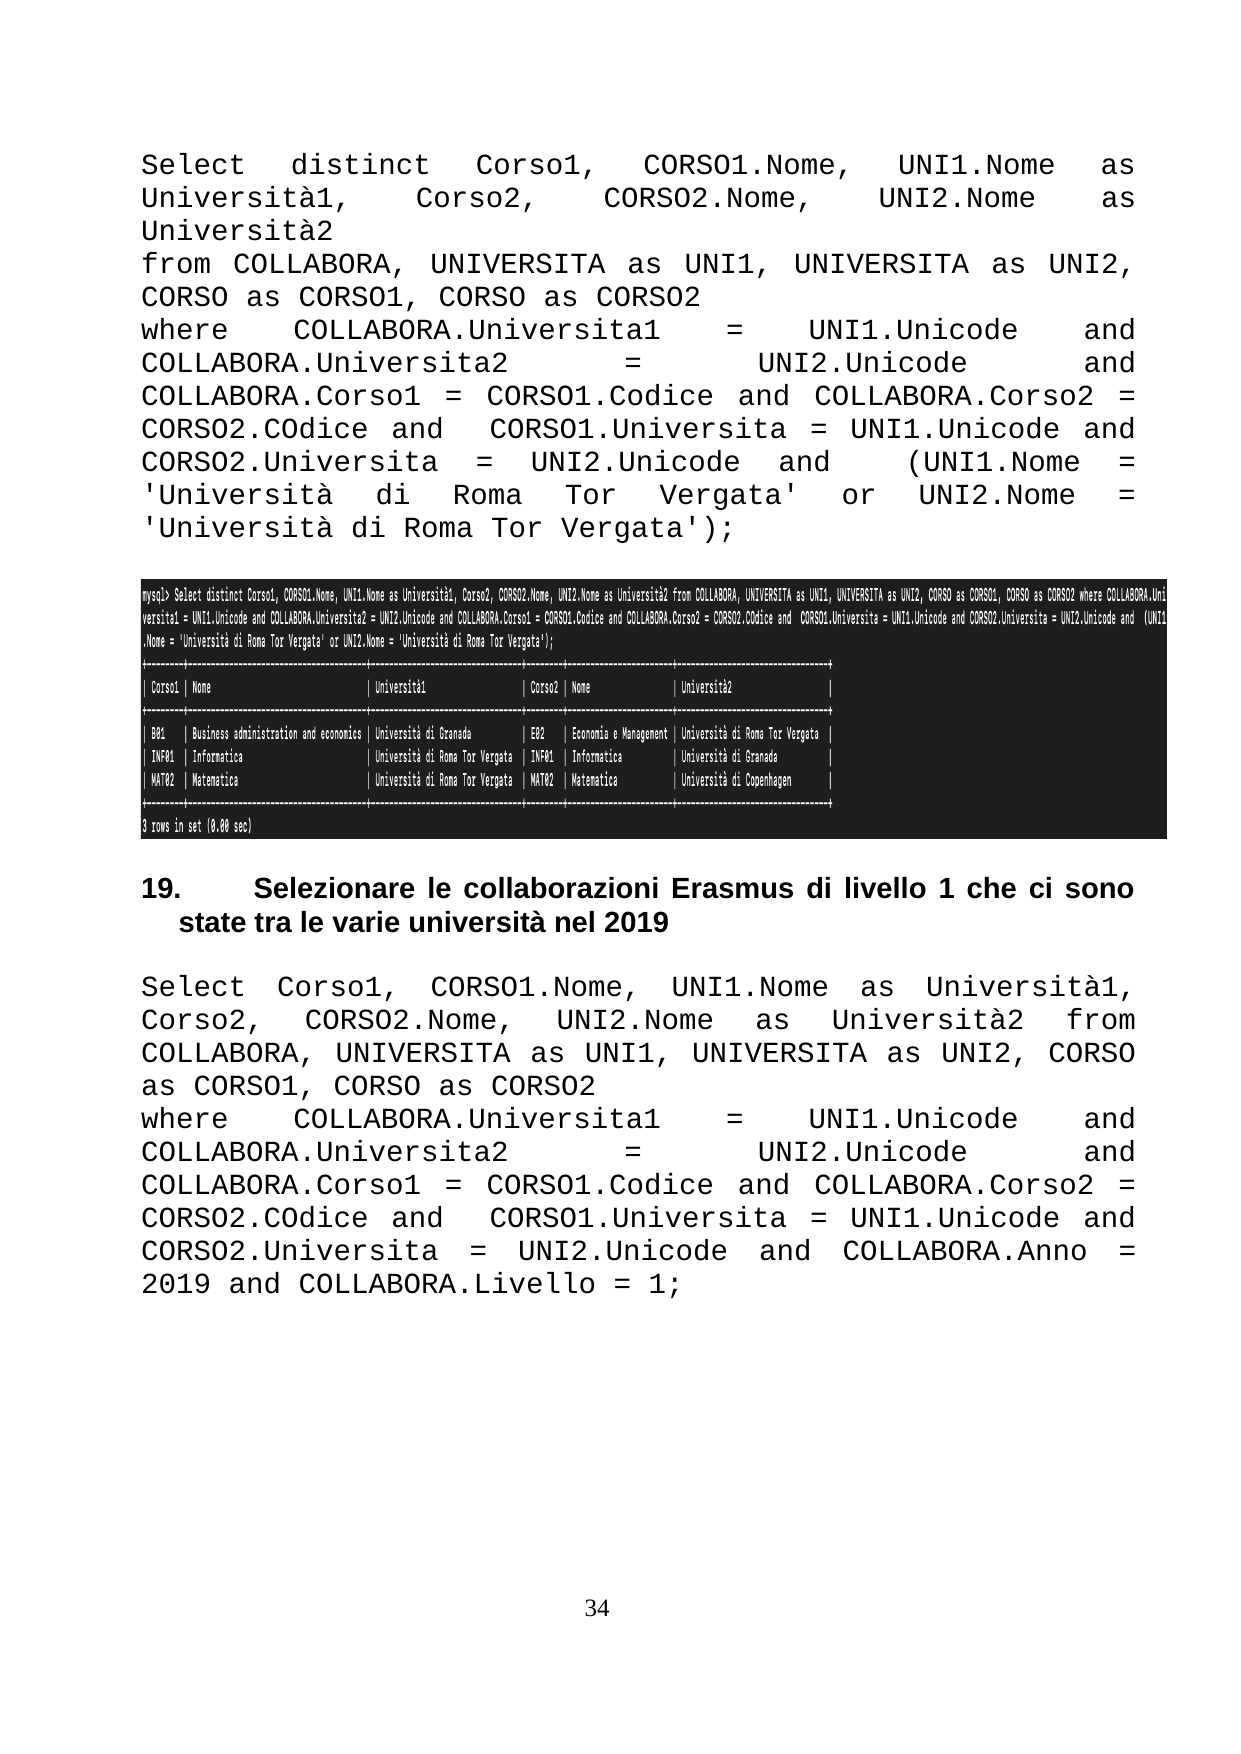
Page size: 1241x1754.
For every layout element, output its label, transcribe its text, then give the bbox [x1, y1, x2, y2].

list Selezionare le collaborazioni Erasmus di livello 1 che ci sono state tra le varie università nel 2019 [141, 871, 1136, 938]
text from COLLABORA, UNIVERSITA as UNI1, UNIVERSITA as UNI2, CORSO as CORSO1, CORSO as CORSO2 [141, 249, 1136, 315]
picture [140, 579, 1167, 839]
text where COLLABORA.Universita1 = UNI1.Unicode and COLLABORA.Universita2 = UNI2.Unicode and COLLABORA.Corso1 = CORSO1.Codice and COLLABORA.Corso2 = CORSO2.COdice and CORSO1.Universita = UNI1.Unicode and CORSO2.Universita = UNI2.Unicode and COLLABORA.Anno = 2019 and COLLABORA.Livello = 1; [141, 1104, 1136, 1302]
text Select distinct Corso1, CORSO1.Nome, UNI1.Nome as Università1, Corso2, CORSO2.Nome, UNI2.Nome as Università2 [141, 150, 1136, 249]
text where COLLABORA.Universita1 = UNI1.Unicode and COLLABORA.Universita2 = UNI2.Unicode and COLLABORA.Corso1 = CORSO1.Codice and COLLABORA.Corso2 = CORSO2.COdice and CORSO1.Universita = UNI1.Unicode and CORSO2.Universita = UNI2.Unicode and (UNI1.Nome = 'Università di Roma Tor Vergata' or UNI2.Nome = 'Università di Roma Tor Vergata'); [141, 315, 1136, 546]
text Select Corso1, CORSO1.Nome, UNI1.Nome as Università1, Corso2, CORSO2.Nome, UNI2.Nome as Università2 from COLLABORA, UNIVERSITA as UNI1, UNIVERSITA as UNI2, CORSO as CORSO1, CORSO as CORSO2 [141, 972, 1136, 1104]
